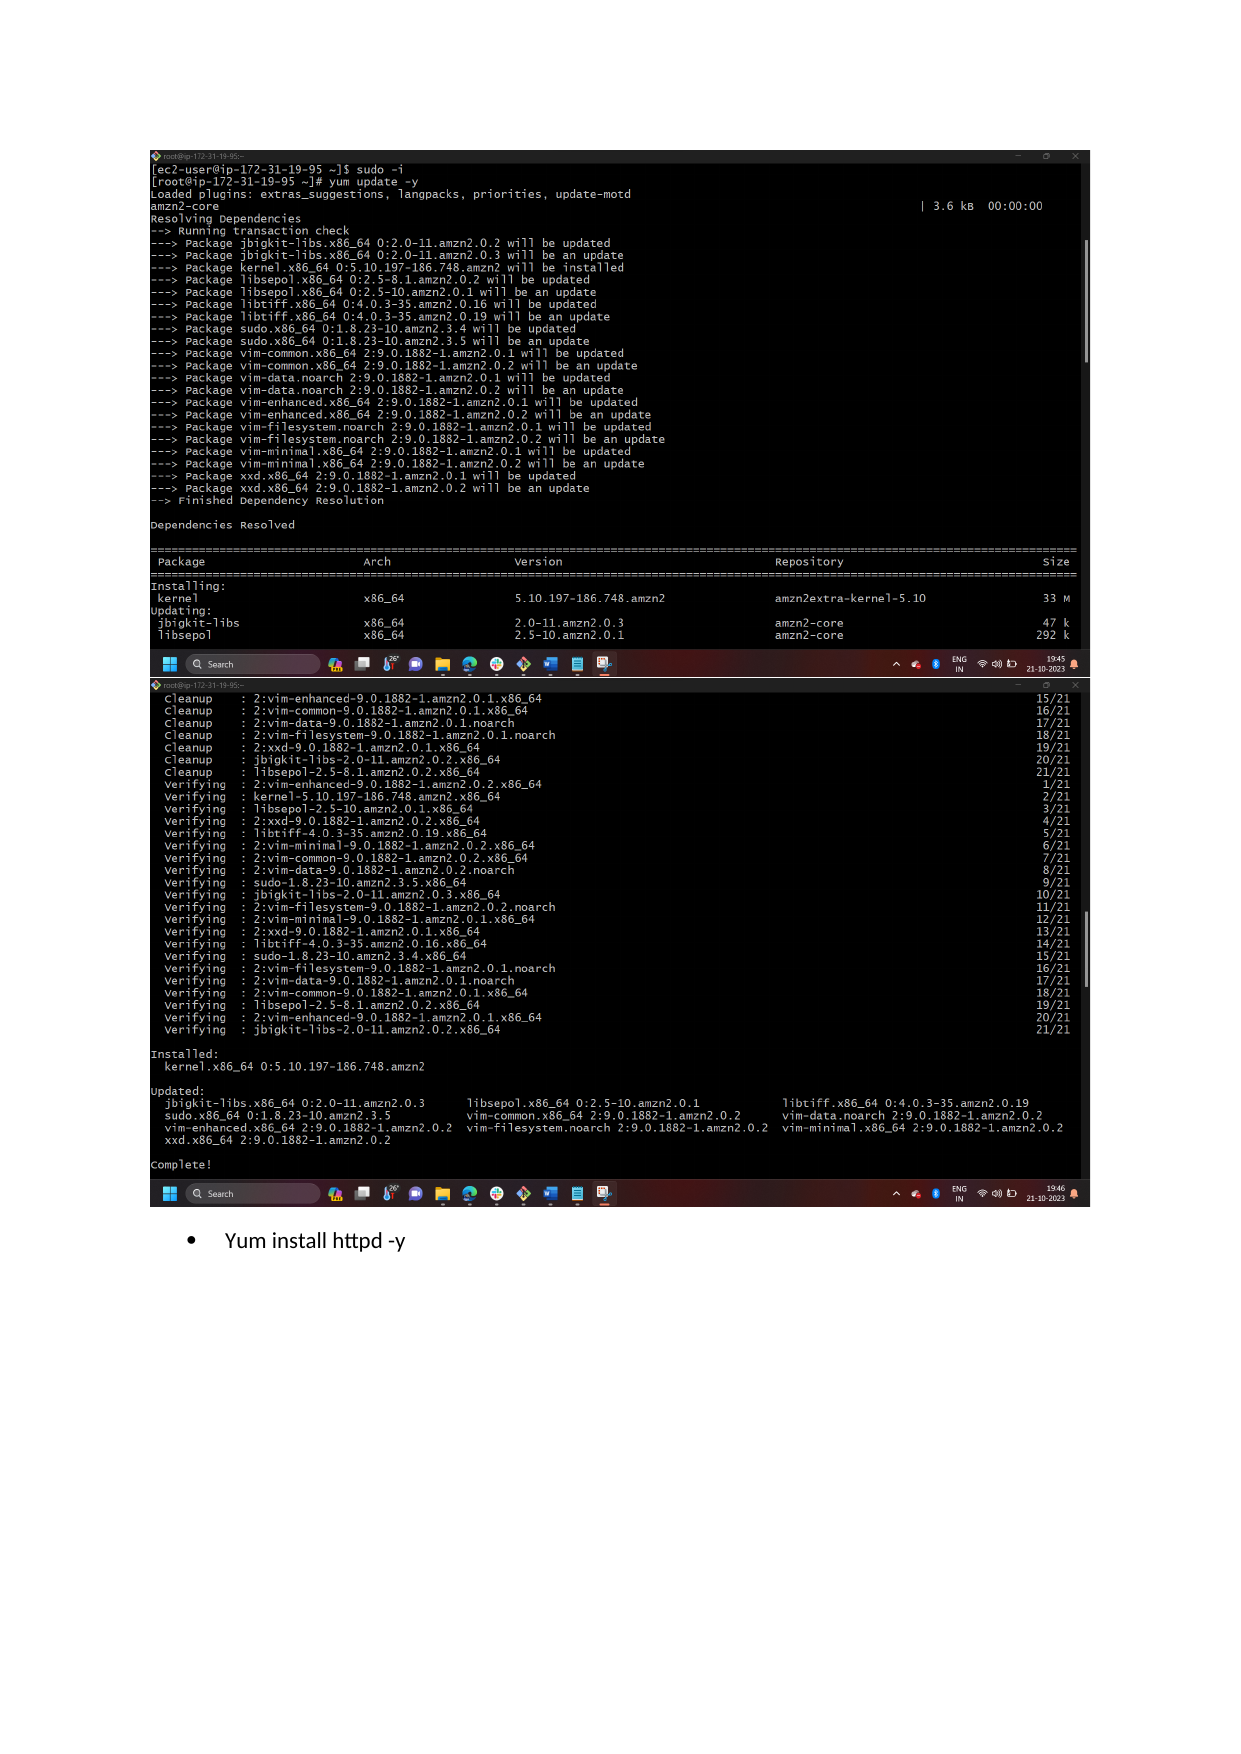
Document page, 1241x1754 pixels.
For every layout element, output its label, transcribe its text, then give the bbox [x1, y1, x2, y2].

list Yum install httpd -y [187, 1226, 1090, 1254]
picture [150, 678, 1091, 1207]
picture [150, 150, 1091, 677]
